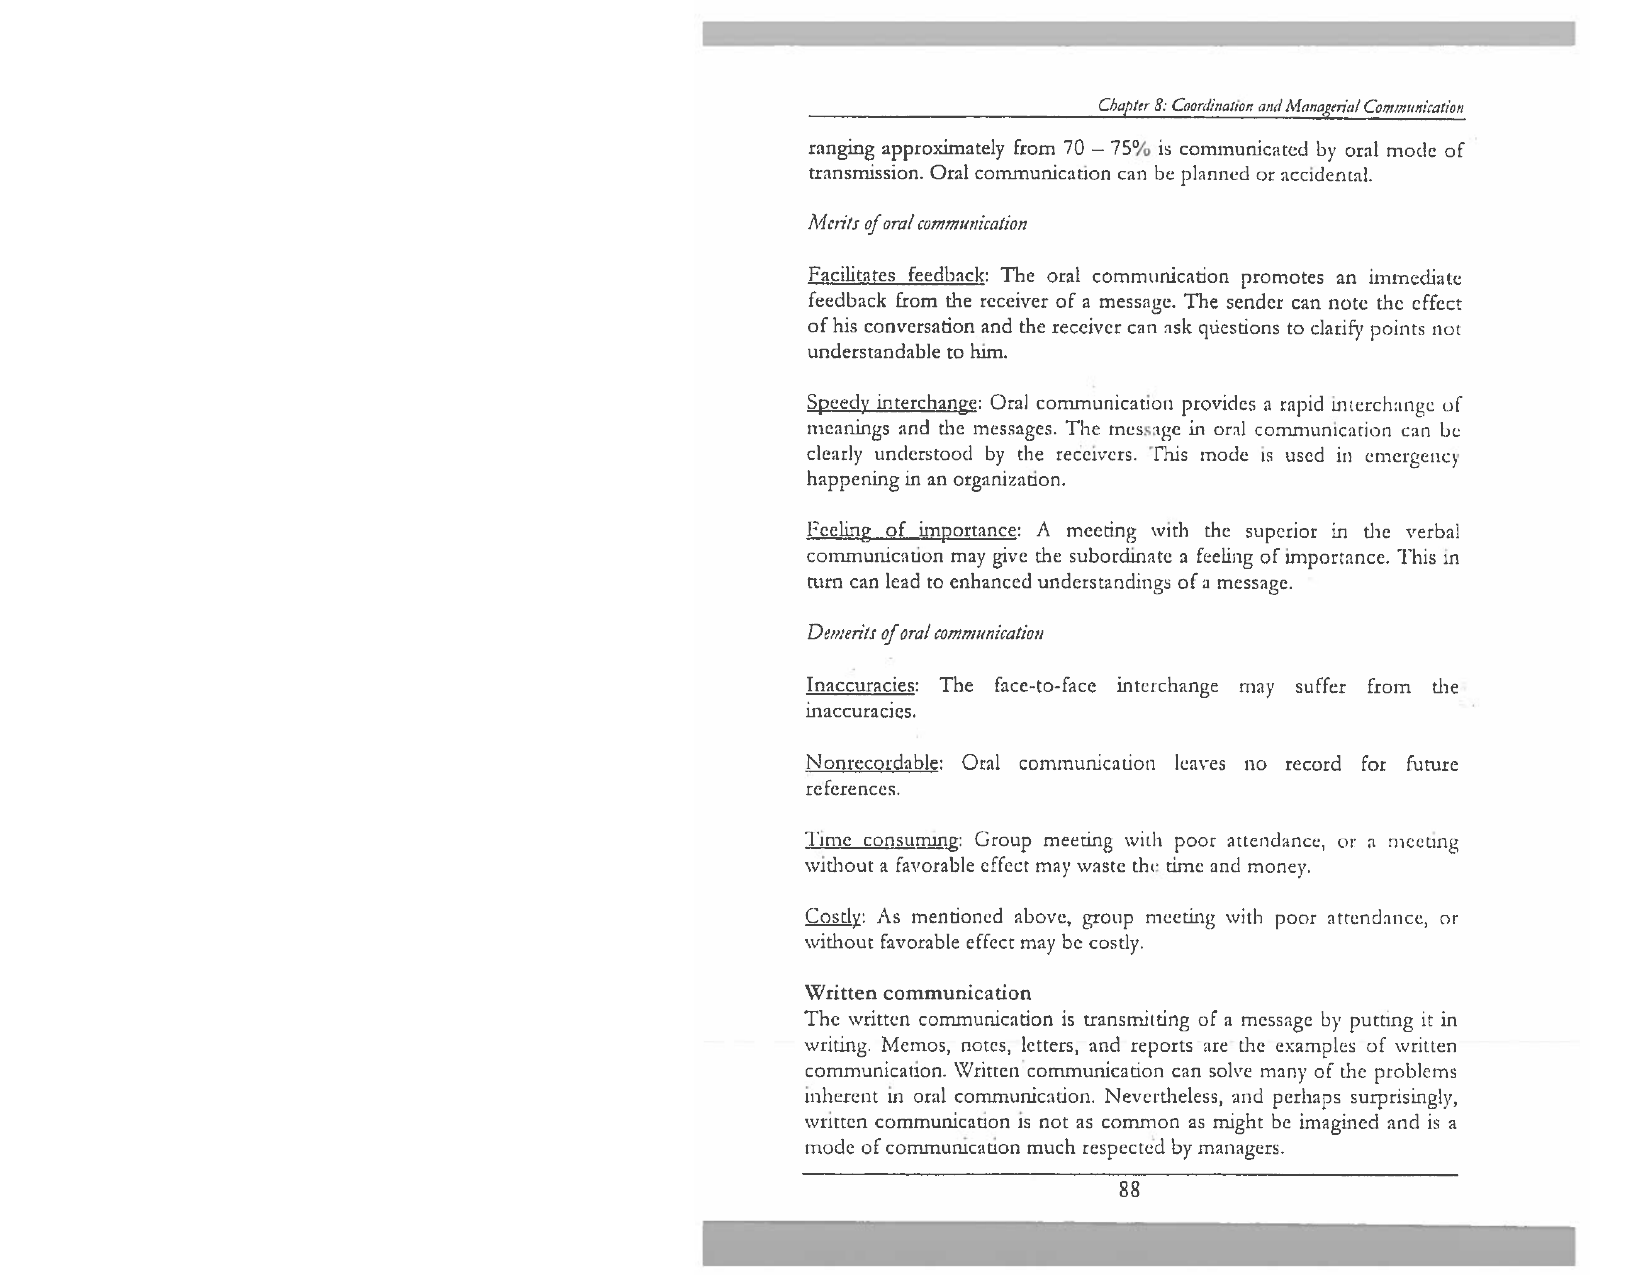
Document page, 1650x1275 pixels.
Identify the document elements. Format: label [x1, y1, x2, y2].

picture [694, 0, 1590, 1275]
